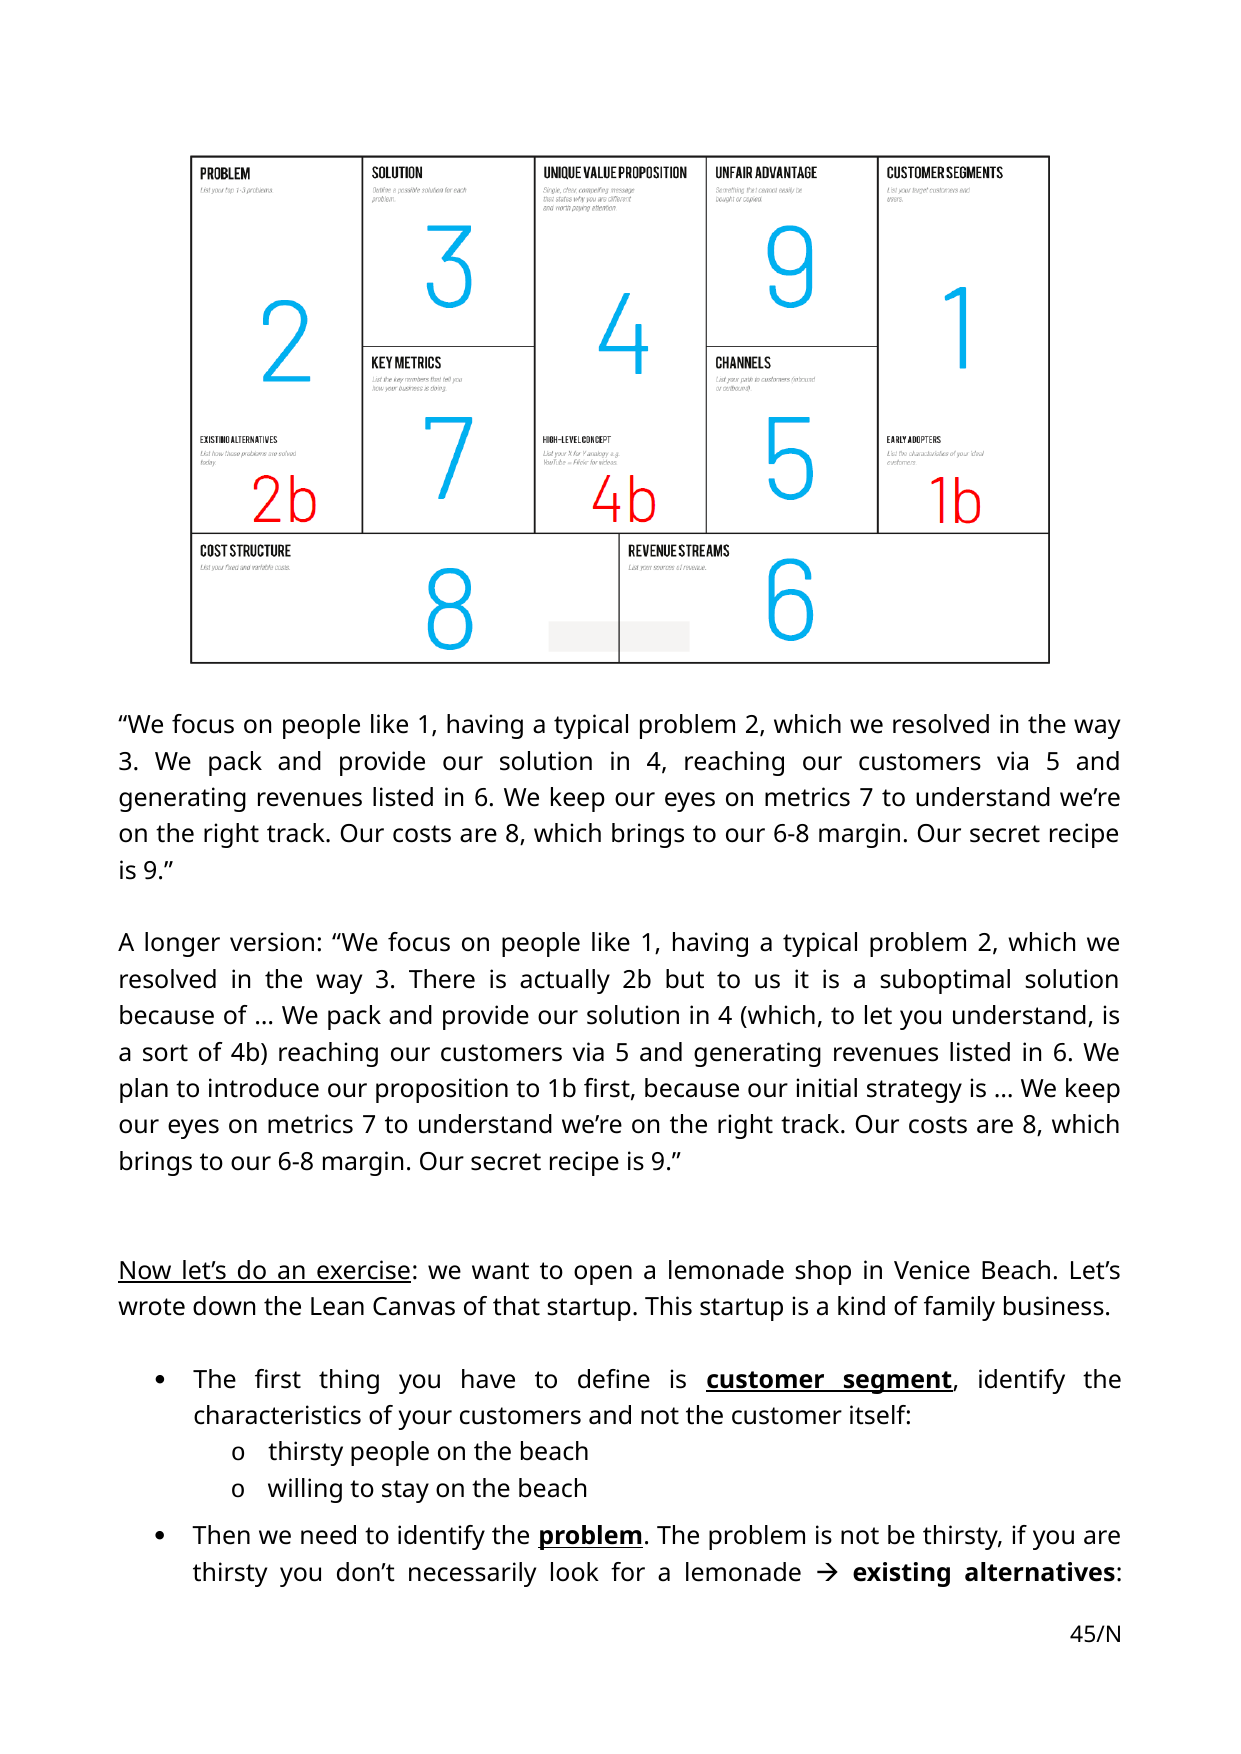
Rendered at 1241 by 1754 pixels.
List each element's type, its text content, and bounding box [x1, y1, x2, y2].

text “We focus on people like 1, having a typical problem 2, which we resolved in the way 3. We pack and provide our solution in 4, reaching our customers via 5 and generating revenues listed in 6. We keep our eyes on metrics 7 to understand we’re on the right track. Our costs are 8, which brings to our 6-8 margin. Our secret recipe is 9.” [118, 707, 1122, 886]
list willing to stay on the beach [230, 1471, 1122, 1505]
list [155, 1518, 1122, 1588]
text A longer version: “We focus on people like 1, having a typical problem 2, which we resolved in the way 3. There is actually 2b but to us it is a suboptimal solution because of … We pack and provide our solution in 4 (which, to let you understand, is a sort of 4b) reaching our customers via 5 and generating revenues listed in 6. We plan to introduce our proposition to 1b first, because our initial strategy is … We keep our eyes on metrics 7 to understand we’re on the right track. Our costs are 8, which brings to our 6-8 margin. Our secret recipe is 9.” [118, 925, 1122, 1177]
text Now let’s do an exercise: we want to open a lemonade shop in Venice Beach. Let’s wrote down the Lean Canvas of that startup. This startup is a kind of family business. [118, 1252, 1122, 1323]
list The first thing you have to define is customer segment, identify the characteristics of your customers and not the customer itself: [156, 1361, 1122, 1432]
picture [183, 147, 1057, 669]
list thirsty people on the beach [231, 1434, 1122, 1468]
